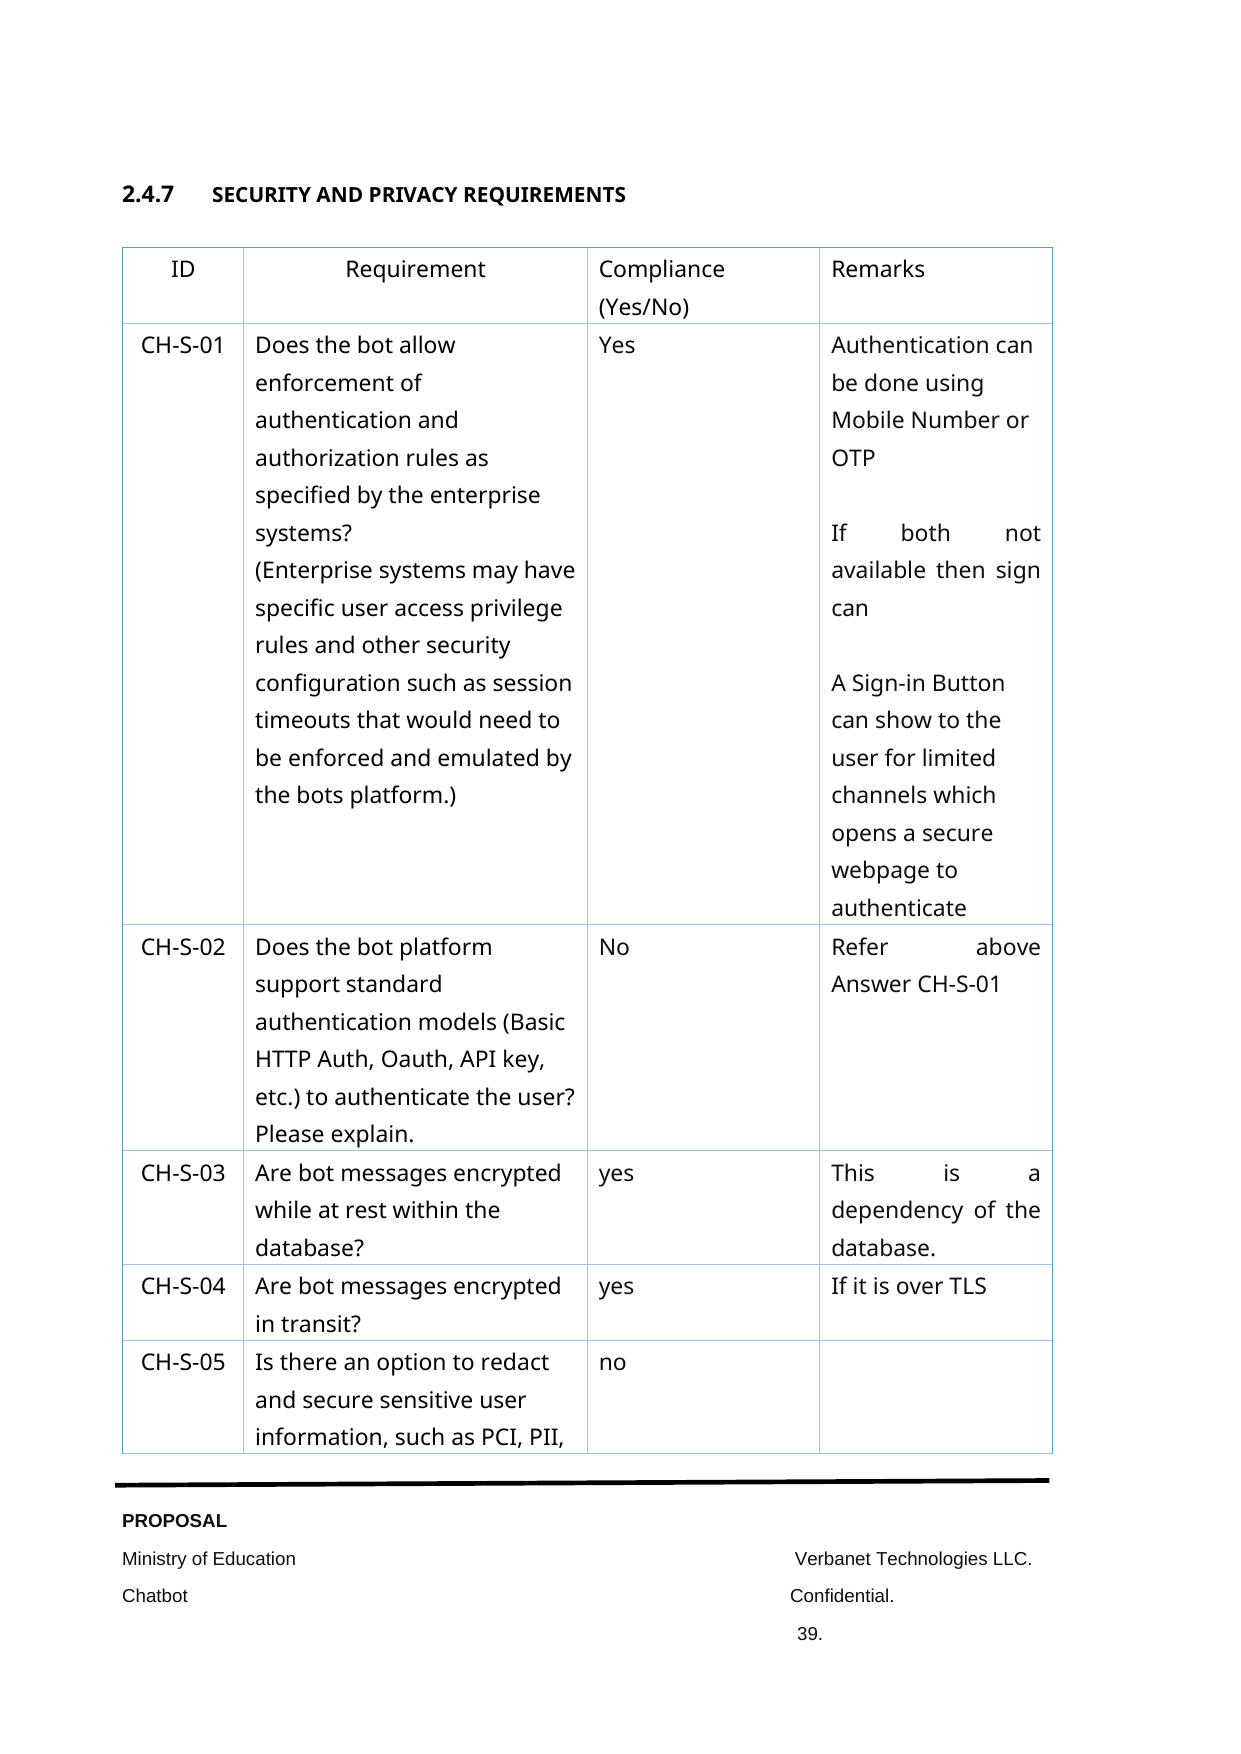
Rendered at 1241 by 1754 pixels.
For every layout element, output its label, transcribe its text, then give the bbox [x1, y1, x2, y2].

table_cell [244, 1341, 587, 1453]
table_cell CH-S-04 [123, 1265, 243, 1339]
table_cell Are bot messages encrypted while at rest within the database? [244, 1151, 587, 1263]
table_cell Are bot messages encrypted in transit? [244, 1265, 587, 1339]
table_cell no [588, 1341, 819, 1453]
table_cell Authentication can be done using Mobile Number or OTP If both not available then sign can A Sign-in Button can show to the user for limited channels which opens a secure webpage to authenticate [820, 324, 1052, 924]
table_cell Refer above Answer CH-S-01 [820, 925, 1052, 1150]
table_cell No [588, 925, 819, 1150]
table_cell CH-S-03 [123, 1151, 243, 1263]
table_cell CH-S-05 [123, 1341, 243, 1453]
table_cell yes [588, 1265, 819, 1339]
table_cell If it is over TLS [820, 1265, 1052, 1339]
table_header Compliance (Yes/No) [588, 248, 819, 323]
table_cell CH-S-01 [123, 324, 243, 924]
table_cell Does the bot allow enforcement of authentication and authorization rules as specified by the enterprise systems? (Enterprise systems may have specific user access privilege rules and other security configuration such as session timeouts that would need to be enforced and emulated by the bots platform.) [244, 324, 587, 924]
table_cell [820, 1341, 1052, 1453]
subtitle SECURITY AND PRIVACY REQUIREMENTS [122, 178, 1053, 209]
table_header Remarks [820, 248, 1052, 323]
table_cell Yes [588, 324, 819, 924]
table_cell This is a dependency of the database. [820, 1151, 1052, 1263]
table_header ID [123, 248, 243, 323]
table_cell CH-S-02 [123, 925, 243, 1150]
table_cell Does the bot platform support standard authentication models (Basic HTTP Auth, Oauth, API key, etc.) to authenticate the user? Please explain. [244, 925, 587, 1150]
table_cell yes [588, 1151, 819, 1263]
table_header Requirement [244, 248, 587, 323]
